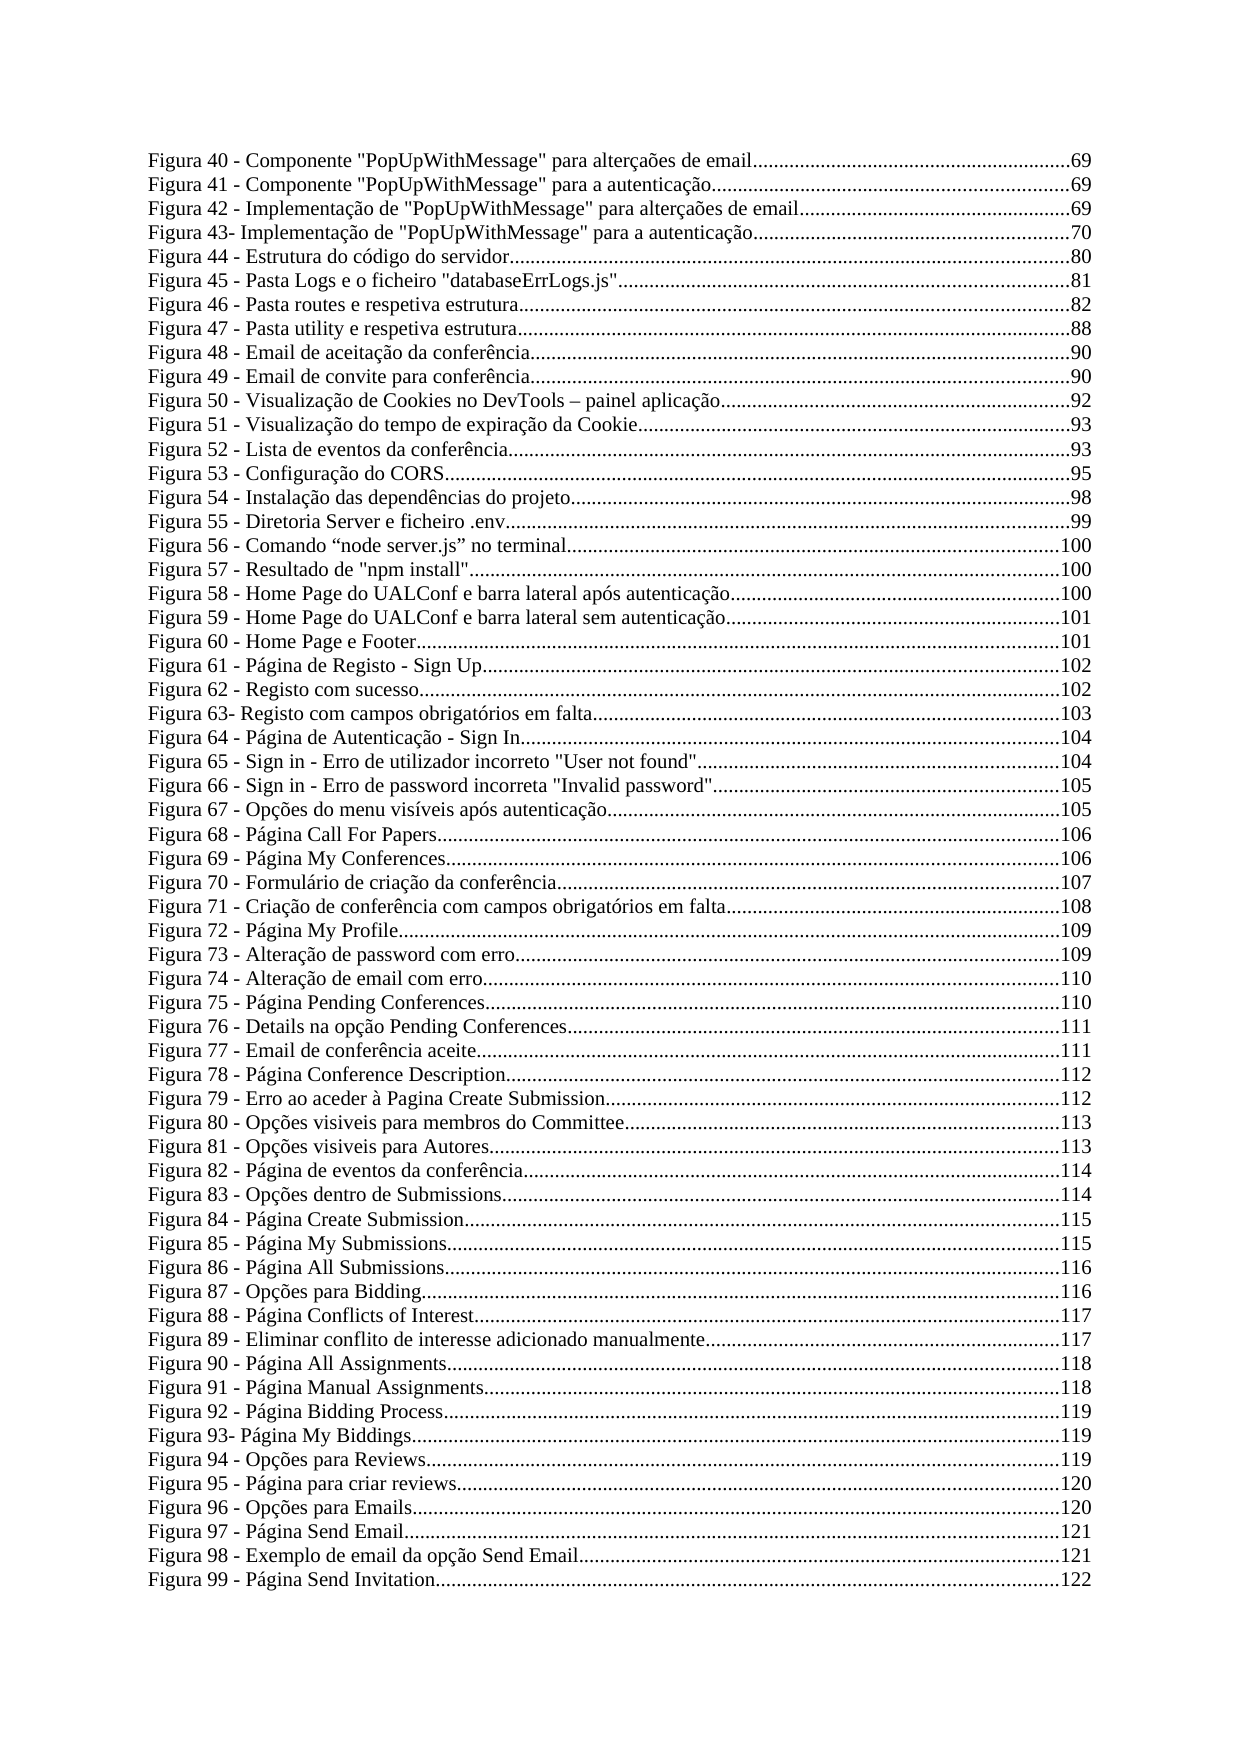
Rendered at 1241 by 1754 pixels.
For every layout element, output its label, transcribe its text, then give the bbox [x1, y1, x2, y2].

text Figura 63- Registo com campos obrigatórios em falta 103 [148, 701, 1092, 725]
text Figura 85 - Página My Submissions 115 [148, 1231, 1092, 1254]
text Figura 51 - Visualização do tempo de expiração da Cookie 93 [148, 412, 1092, 436]
text Figura 80 - Opções visiveis para membros do Committee 113 [148, 1110, 1092, 1134]
text Figura 88 - Página Conflicts of Interest 117 [148, 1303, 1092, 1327]
text Figura 89 - Eliminar conflito de interesse adicionado manualmente 117 [148, 1327, 1092, 1351]
text Figura 49 - Email de convite para conferência 90 [148, 364, 1092, 388]
text Figura 50 - Visualização de Cookies no DevTools – painel aplicação 92 [148, 388, 1092, 412]
text Figura 54 - Instalação das dependências do projeto 98 [148, 484, 1092, 509]
text Figura 79 - Erro ao aceder à Pagina Create Submission 112 [148, 1086, 1092, 1110]
text Figura 56 - Comando “node server.js” no terminal 100 [148, 533, 1092, 557]
text Figura 48 - Email de aceitação da conferência 90 [148, 340, 1092, 364]
text Figura 87 - Opções para Bidding 116 [148, 1279, 1092, 1303]
text Figura 70 - Formulário de criação da conferência 107 [148, 869, 1092, 894]
text Figura 81 - Opções visiveis para Autores 113 [148, 1134, 1092, 1158]
text Figura 72 - Página My Profile 109 [148, 918, 1092, 942]
text Figura 61 - Página de Registo - Sign Up 102 [148, 653, 1092, 677]
text Figura 98 - Exemplo de email da opção Send Email 121 [148, 1543, 1092, 1567]
text Figura 47 - Pasta utility e respetiva estrutura 88 [148, 316, 1092, 340]
text Figura 42 - Implementação de "PopUpWithMessage" para alterçaões de email 69 [148, 196, 1092, 220]
text Figura 43- Implementação de "PopUpWithMessage" para a autenticação 70 [148, 220, 1092, 244]
text Figura 59 - Home Page do UALConf e barra lateral sem autenticação 101 [148, 605, 1092, 629]
text Figura 99 - Página Send Invitation 122 [148, 1567, 1092, 1591]
text Figura 58 - Home Page do UALConf e barra lateral após autenticação 100 [148, 581, 1092, 605]
text Figura 53 - Configuração do CORS 95 [148, 461, 1092, 484]
text Figura 40 - Componente "PopUpWithMessage" para alterçaões de email 69 [148, 148, 1092, 172]
text Figura 45 - Pasta Logs e o ficheiro "databaseErrLogs.js" 81 [148, 268, 1092, 292]
text Figura 83 - Opções dentro de Submissions 114 [148, 1182, 1092, 1206]
text Figura 62 - Registo com sucesso 102 [148, 677, 1092, 701]
text Figura 74 - Alteração de email com erro 110 [148, 966, 1092, 990]
text Figura 94 - Opções para Reviews 119 [148, 1447, 1092, 1471]
text Figura 92 - Página Bidding Process 119 [148, 1399, 1092, 1423]
text Figura 65 - Sign in - Erro de utilizador incorreto "User not found" 104 [148, 749, 1092, 773]
text Figura 82 - Página de eventos da conferência 114 [148, 1158, 1092, 1182]
text Figura 77 - Email de conferência aceite 111 [148, 1038, 1092, 1062]
text Figura 97 - Página Send Email 121 [148, 1519, 1092, 1543]
text Figura 52 - Lista de eventos da conferência 93 [148, 436, 1092, 461]
text Figura 86 - Página All Submissions 116 [148, 1254, 1092, 1279]
text Figura 69 - Página My Conferences 106 [148, 846, 1092, 869]
text Figura 78 - Página Conference Description 112 [148, 1062, 1092, 1086]
text Figura 90 - Página All Assignments 118 [148, 1351, 1092, 1375]
text Figura 76 - Details na opção Pending Conferences 111 [148, 1014, 1092, 1038]
text Figura 75 - Página Pending Conferences 110 [148, 990, 1092, 1014]
text Figura 60 - Home Page e Footer 101 [148, 629, 1092, 653]
text Figura 95 - Página para criar reviews 120 [148, 1471, 1092, 1495]
text Figura 41 - Componente "PopUpWithMessage" para a autenticação 69 [148, 172, 1092, 196]
text Figura 93- Página My Biddings 119 [148, 1423, 1092, 1447]
text Figura 46 - Pasta routes e respetiva estrutura 82 [148, 292, 1092, 316]
text Figura 71 - Criação de conferência com campos obrigatórios em falta 108 [148, 894, 1092, 918]
text Figura 44 - Estrutura do código do servidor 80 [148, 244, 1092, 268]
text Figura 57 - Resultado de "npm install" 100 [148, 557, 1092, 581]
text Figura 68 - Página Call For Papers 106 [148, 821, 1092, 846]
text Figura 55 - Diretoria Server e ficheiro .env 99 [148, 509, 1092, 533]
text Figura 67 - Opções do menu visíveis após autenticação 105 [148, 797, 1092, 821]
text Figura 84 - Página Create Submission 115 [148, 1206, 1092, 1231]
text Figura 66 - Sign in - Erro de password incorreta "Invalid password" 105 [148, 773, 1092, 797]
text Figura 91 - Página Manual Assignments 118 [148, 1375, 1092, 1399]
text Figura 96 - Opções para Emails 120 [148, 1495, 1092, 1519]
text Figura 64 - Página de Autenticação - Sign In 104 [148, 725, 1092, 749]
text Figura 73 - Alteração de password com erro 109 [148, 942, 1092, 966]
